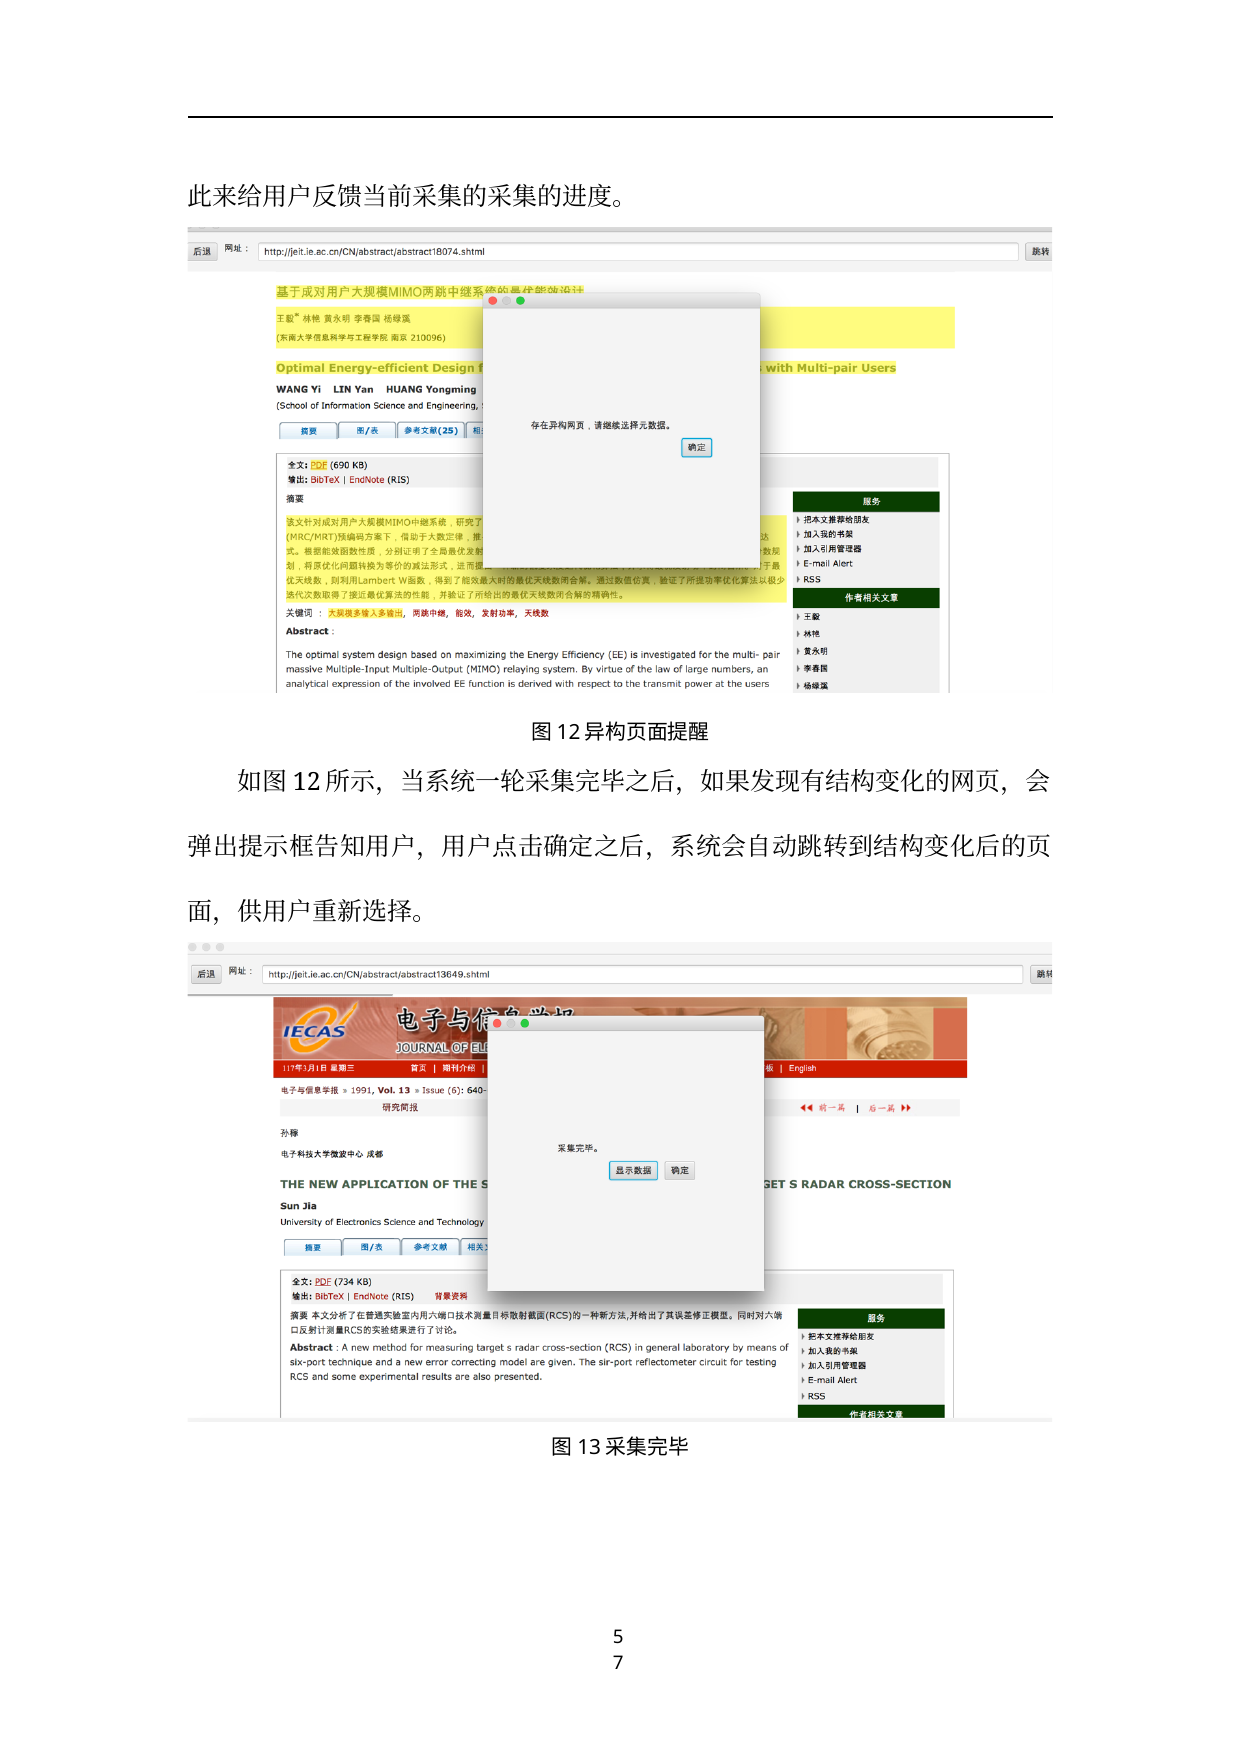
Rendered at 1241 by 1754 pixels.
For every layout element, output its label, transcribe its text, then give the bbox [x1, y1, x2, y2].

text 图 13 采集完毕 [187, 1429, 1053, 1462]
picture [187, 227, 1053, 693]
text 图 12异构页面提醒 [187, 714, 1053, 747]
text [187, 162, 1053, 227]
picture [187, 942, 1053, 1422]
text 如图12所示，当系统一轮采集完毕之后，如果发现有结构变化的网页，会弹出提示框告知用户，用户点击确定之后，系统会自动跳转到结构变化后的页面，供用户重新选择。 [187, 747, 1053, 942]
